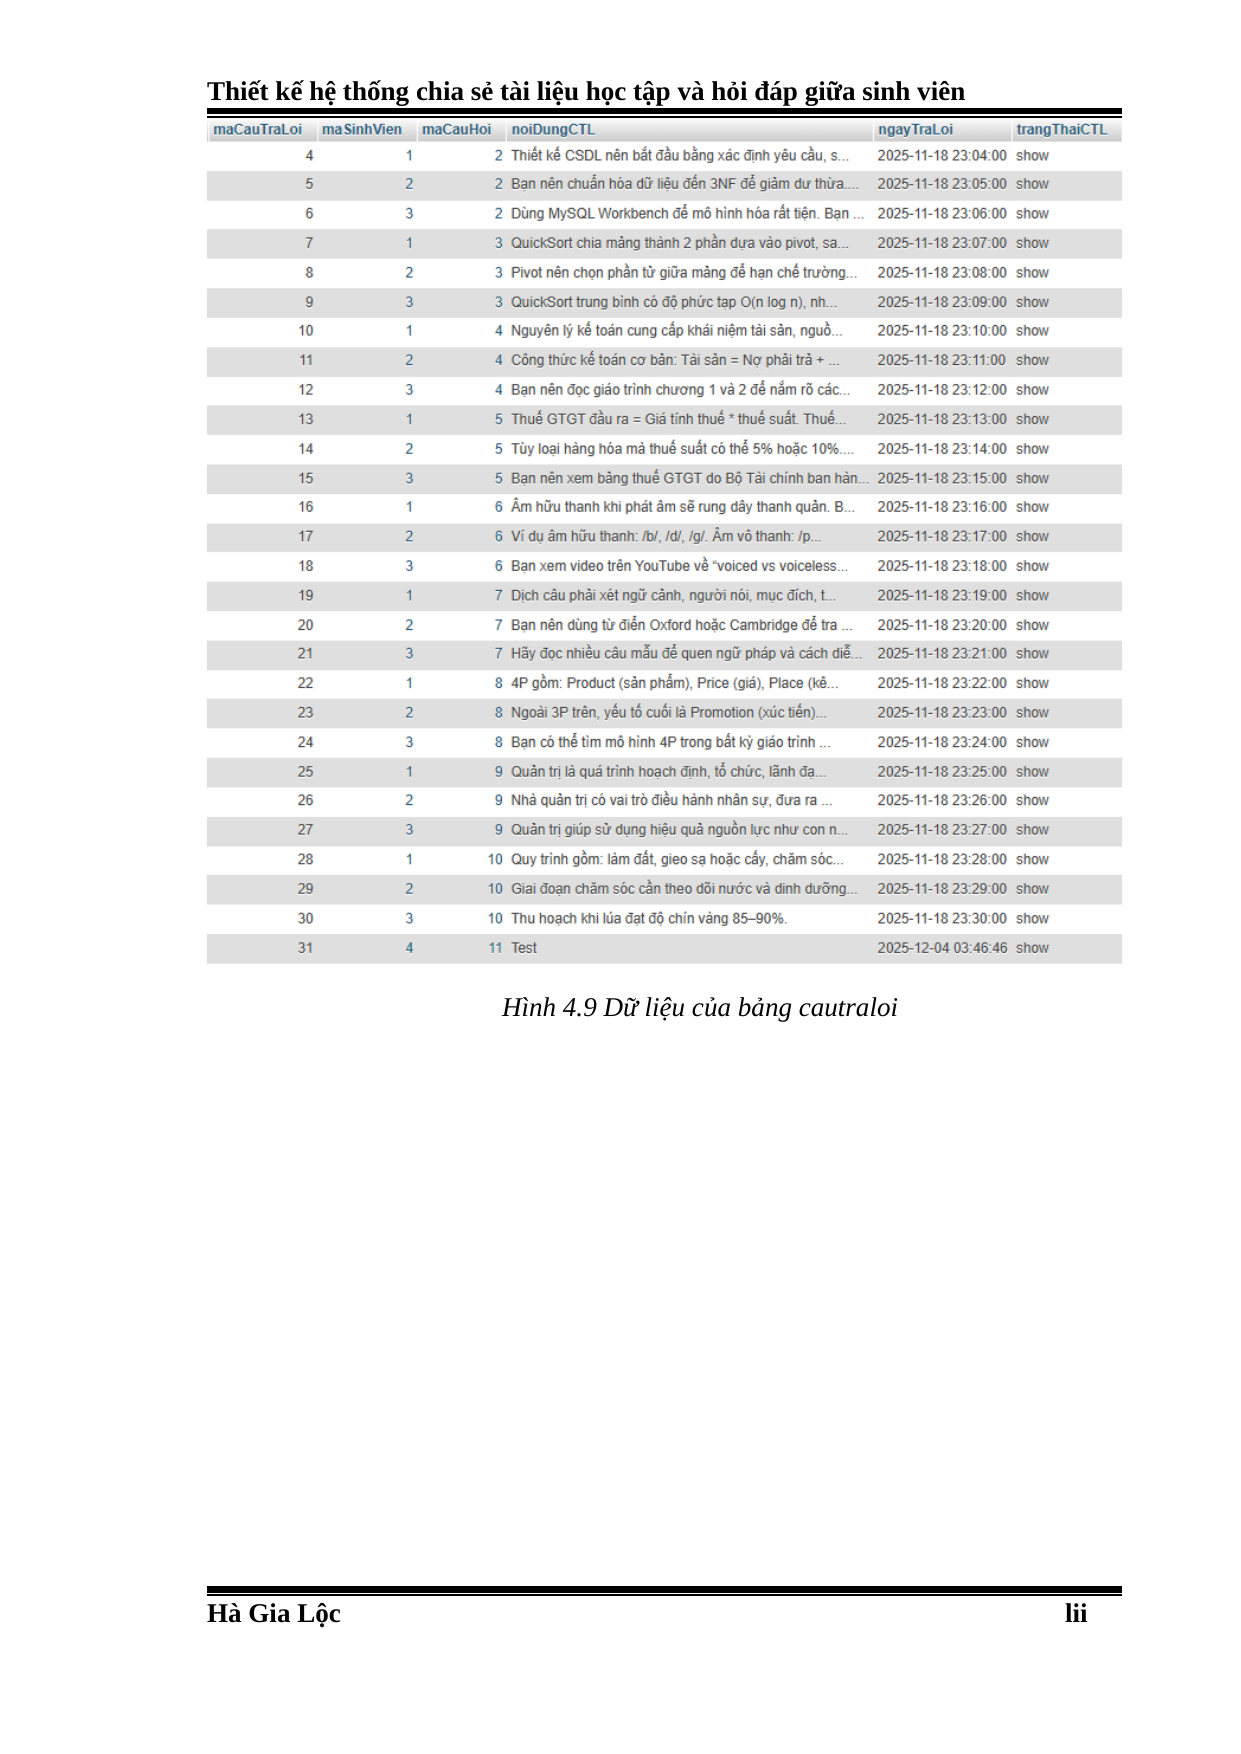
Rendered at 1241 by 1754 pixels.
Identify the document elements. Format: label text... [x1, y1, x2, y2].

picture [206, 118, 1123, 972]
